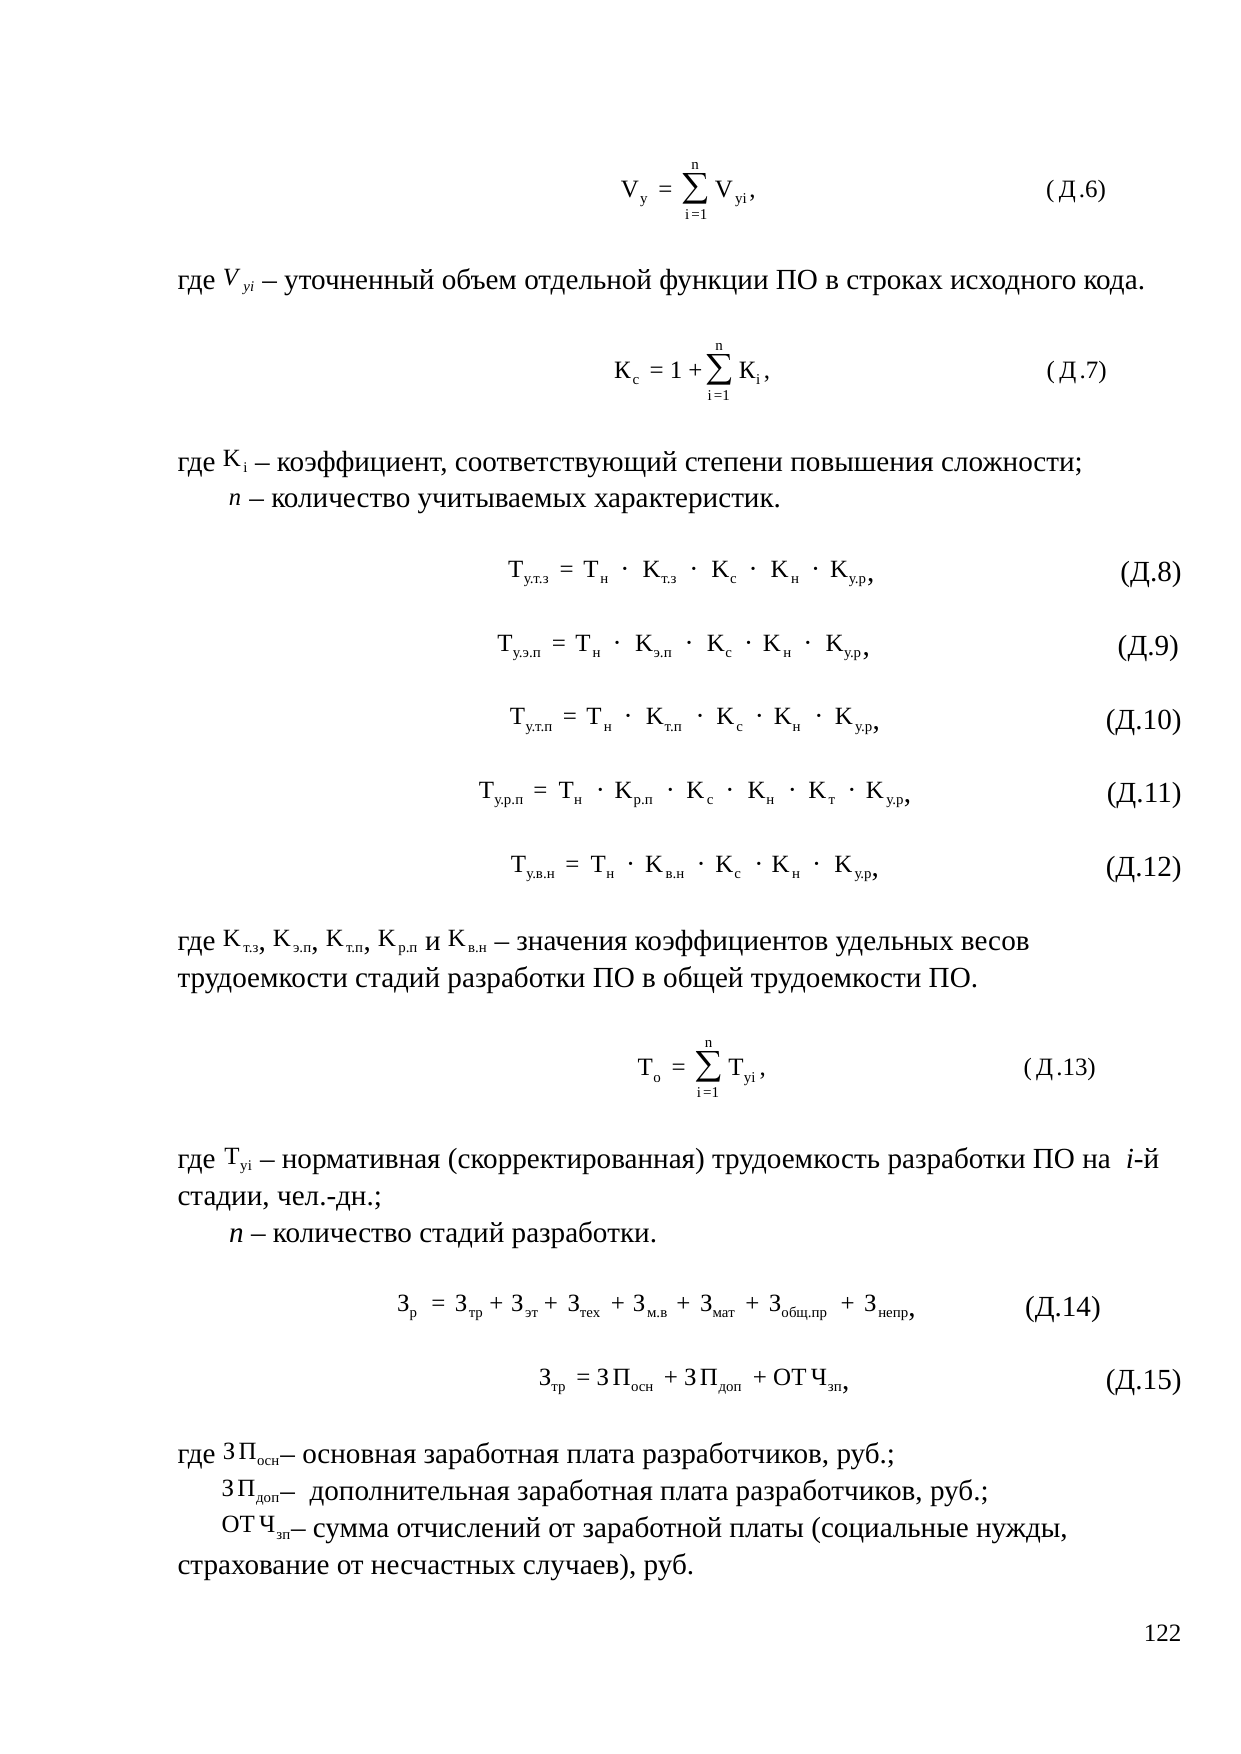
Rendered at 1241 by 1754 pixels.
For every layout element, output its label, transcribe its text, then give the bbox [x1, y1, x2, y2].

text где – нормативная (скорректированная) трудоемкость разработки ПО на i-й стадии, чел.-дн.; [177, 1141, 1181, 1212]
text , (Д.9) [177, 628, 1181, 662]
text – дополнительная заработная плата разработчиков, руб.; [177, 1473, 1181, 1507]
text , (Д.15) [177, 1362, 1181, 1396]
text , (Д.8) [177, 554, 1181, 588]
text где – основная заработная плата разработчиков, руб.; [177, 1436, 1181, 1470]
text , (Д.12) [177, 849, 1181, 883]
text , (Д.10) [177, 702, 1181, 735]
text , (Д.14) [177, 1289, 1181, 1322]
text где – коэффициент, соответствующий степени повышения сложности; [177, 444, 1181, 477]
text – сумма отчислений от заработной платы (социальные нужды, страхование от несчастных случаев), руб. [177, 1510, 1181, 1580]
text где , , , и – значения коэффициентов удельных весов трудоемкости стадий разработки ПО в общей трудоемкости ПО. [177, 923, 1181, 993]
text где – уточненный объем отдельной функции ПО в строках исходного кода. [177, 262, 1181, 296]
text n – количество стадий разработки. [177, 1215, 1181, 1248]
text , (Д.11) [177, 776, 1181, 809]
text – количество учитываемых характеристик. [177, 481, 1181, 514]
